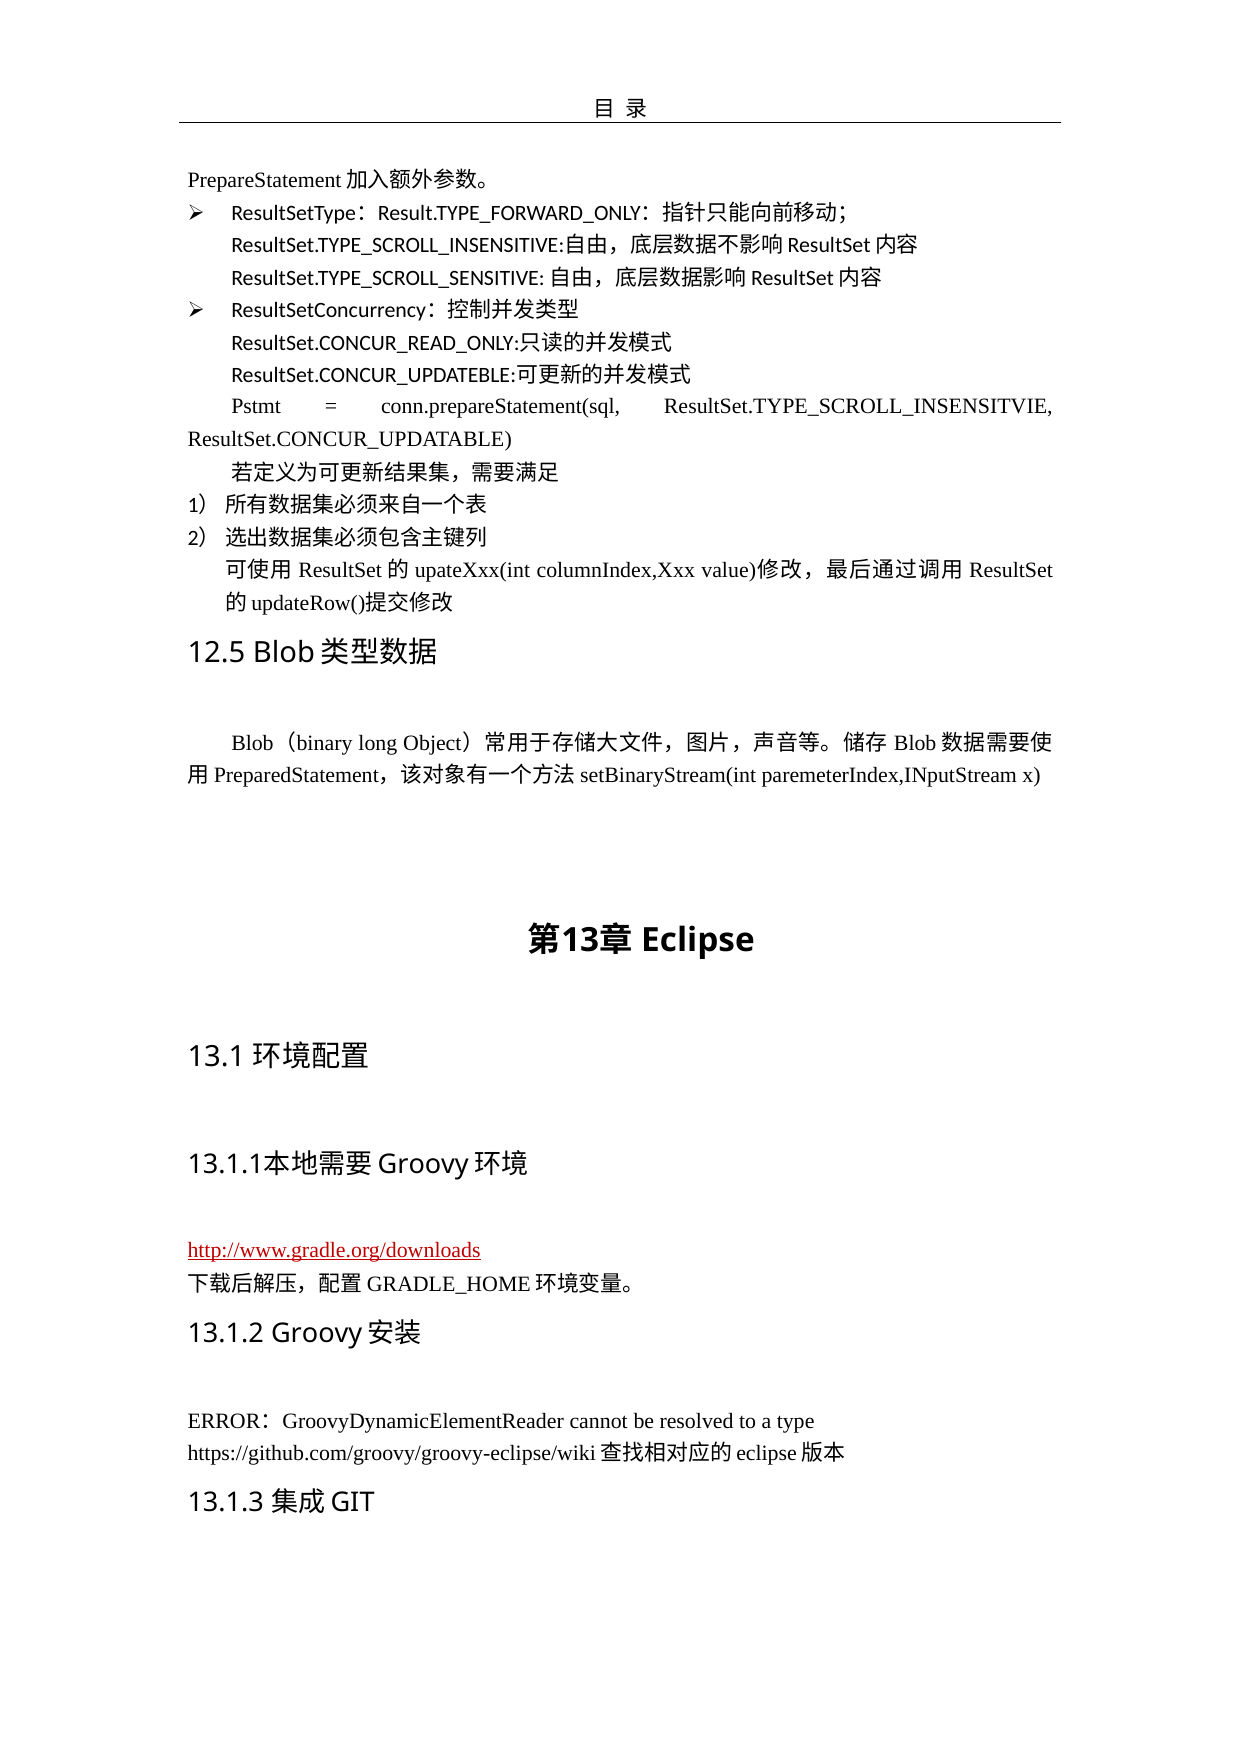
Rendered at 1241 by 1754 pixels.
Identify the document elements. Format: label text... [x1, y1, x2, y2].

list 所有数据集必须来自一个表 [187, 487, 1053, 519]
subtitle Eclipse [187, 904, 1053, 969]
text Pstmt = conn.prepareStatement(sql, ResultSet.TYPE_SCROLL_INSENSITVIE, ResultSet.CONCUR_UPDATABLE) [187, 389, 1053, 454]
text 若定义为可更新结果集，需要满足 [187, 454, 1053, 487]
subtitle Blob类型数据 [187, 617, 1053, 682]
list ResultSet.TYPE_SCROLL_SENSITIVE: 自由，底层数据影响ResultSet内容 [231, 259, 1053, 292]
text 可使用ResultSet的upateXxx(int columnIndex,Xxx value)修改，最后通过调用ResultSet的updateRow()提交修改 [225, 552, 1053, 617]
text http://www.gradle.org/downloads [187, 1233, 1053, 1266]
subtitle 本地需要Groovy环境 [187, 1129, 1053, 1194]
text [187, 162, 1053, 194]
subtitle Groovy安装 [187, 1298, 1053, 1363]
list 选出数据集必须包含主键列 [187, 519, 1053, 552]
text ERROR：GroovyDynamicElementReader cannot be resolved to a type [187, 1402, 1053, 1435]
list ResultSet.TYPE_SCROLL_INSENSITIVE:自由，底层数据不影响ResultSet内容 [231, 227, 1053, 259]
text https://github.com/groovy/groovy-eclipse/wiki查找相对应的eclipse版本 [187, 1435, 1053, 1467]
subtitle 集成GIT [187, 1467, 1053, 1532]
list ResultSetConcurrency：控制并发类型 [187, 292, 1053, 324]
text Blob（binary long Object）常用于存储大文件，图片，声音等。储存Blob数据需要使用PreparedStatement，该对象有一个方法setBinaryStream(int paremeterIndex,INputStream x) [187, 724, 1053, 789]
subtitle 环境配置 [187, 1021, 1053, 1086]
list ResultSet.CONCUR_READ_ONLY:只读的并发模式 [231, 324, 1053, 357]
text 下载后解压，配置GRADLE_HOME环境变量。 [187, 1266, 1053, 1298]
list ResultSetType：Result.TYPE_FORWARD_ONLY：指针只能向前移动； [187, 194, 1053, 227]
list ResultSet.CONCUR_UPDATEBLE:可更新的并发模式 [231, 357, 1053, 389]
